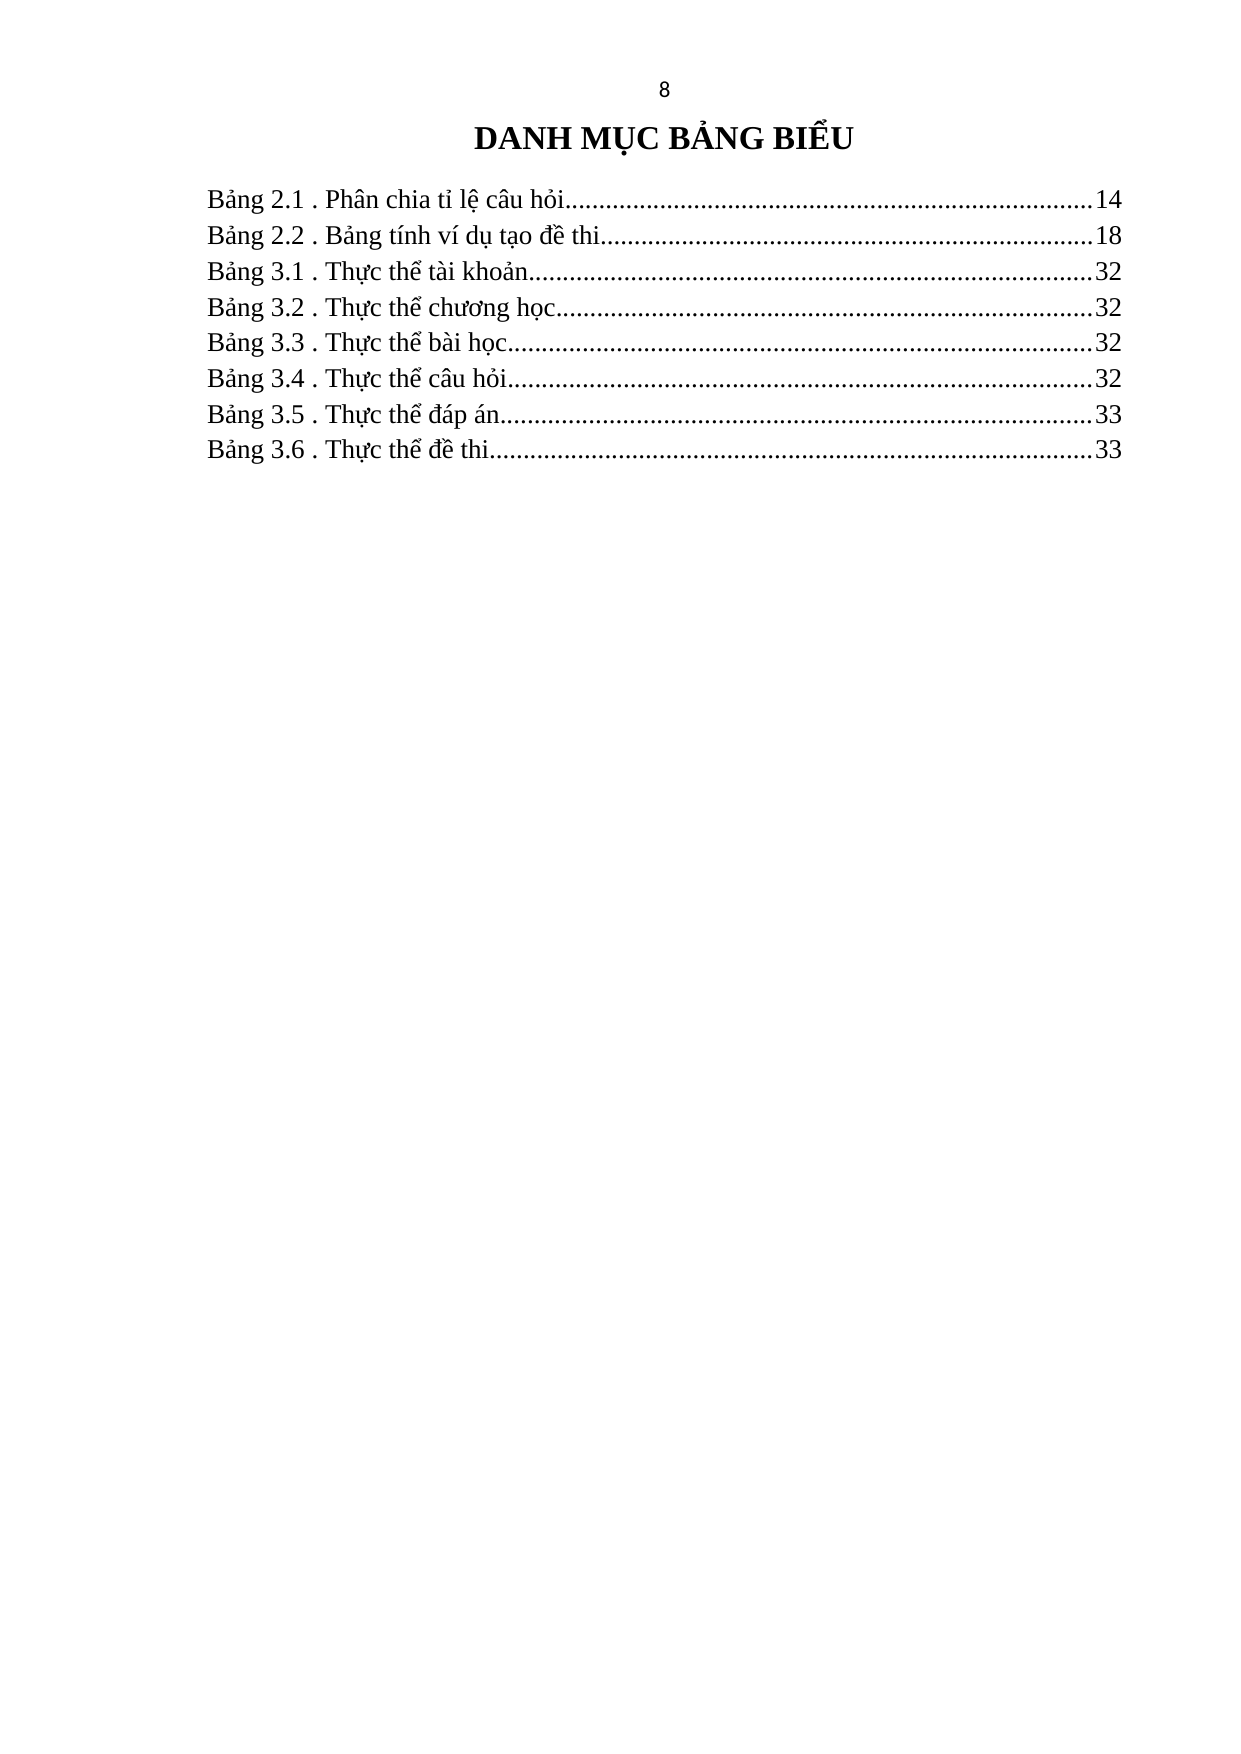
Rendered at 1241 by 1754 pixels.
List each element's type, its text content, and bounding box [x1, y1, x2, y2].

text DANH MỤC BẢNG BIỂU [207, 118, 1122, 157]
text Bảng 3.3 . Thực thể bài học 32 [207, 326, 1122, 357]
text Bảng 3.1 . Thực thể tài khoản 32 [207, 255, 1122, 286]
text Bảng 2.2 . Bảng tính ví dụ tạo đề thi 18 [207, 219, 1122, 250]
text Bảng 3.2 . Thực thể chương học 32 [207, 291, 1122, 322]
text Bảng 3.6 . Thực thể đề thi 33 [207, 433, 1122, 465]
text Bảng 2.1 . Phân chia tỉ lệ câu hỏi 14 [207, 183, 1122, 214]
text Bảng 3.4 . Thực thể câu hỏi 32 [207, 362, 1122, 393]
text Bảng 3.5 . Thực thể đáp án 33 [207, 398, 1122, 429]
